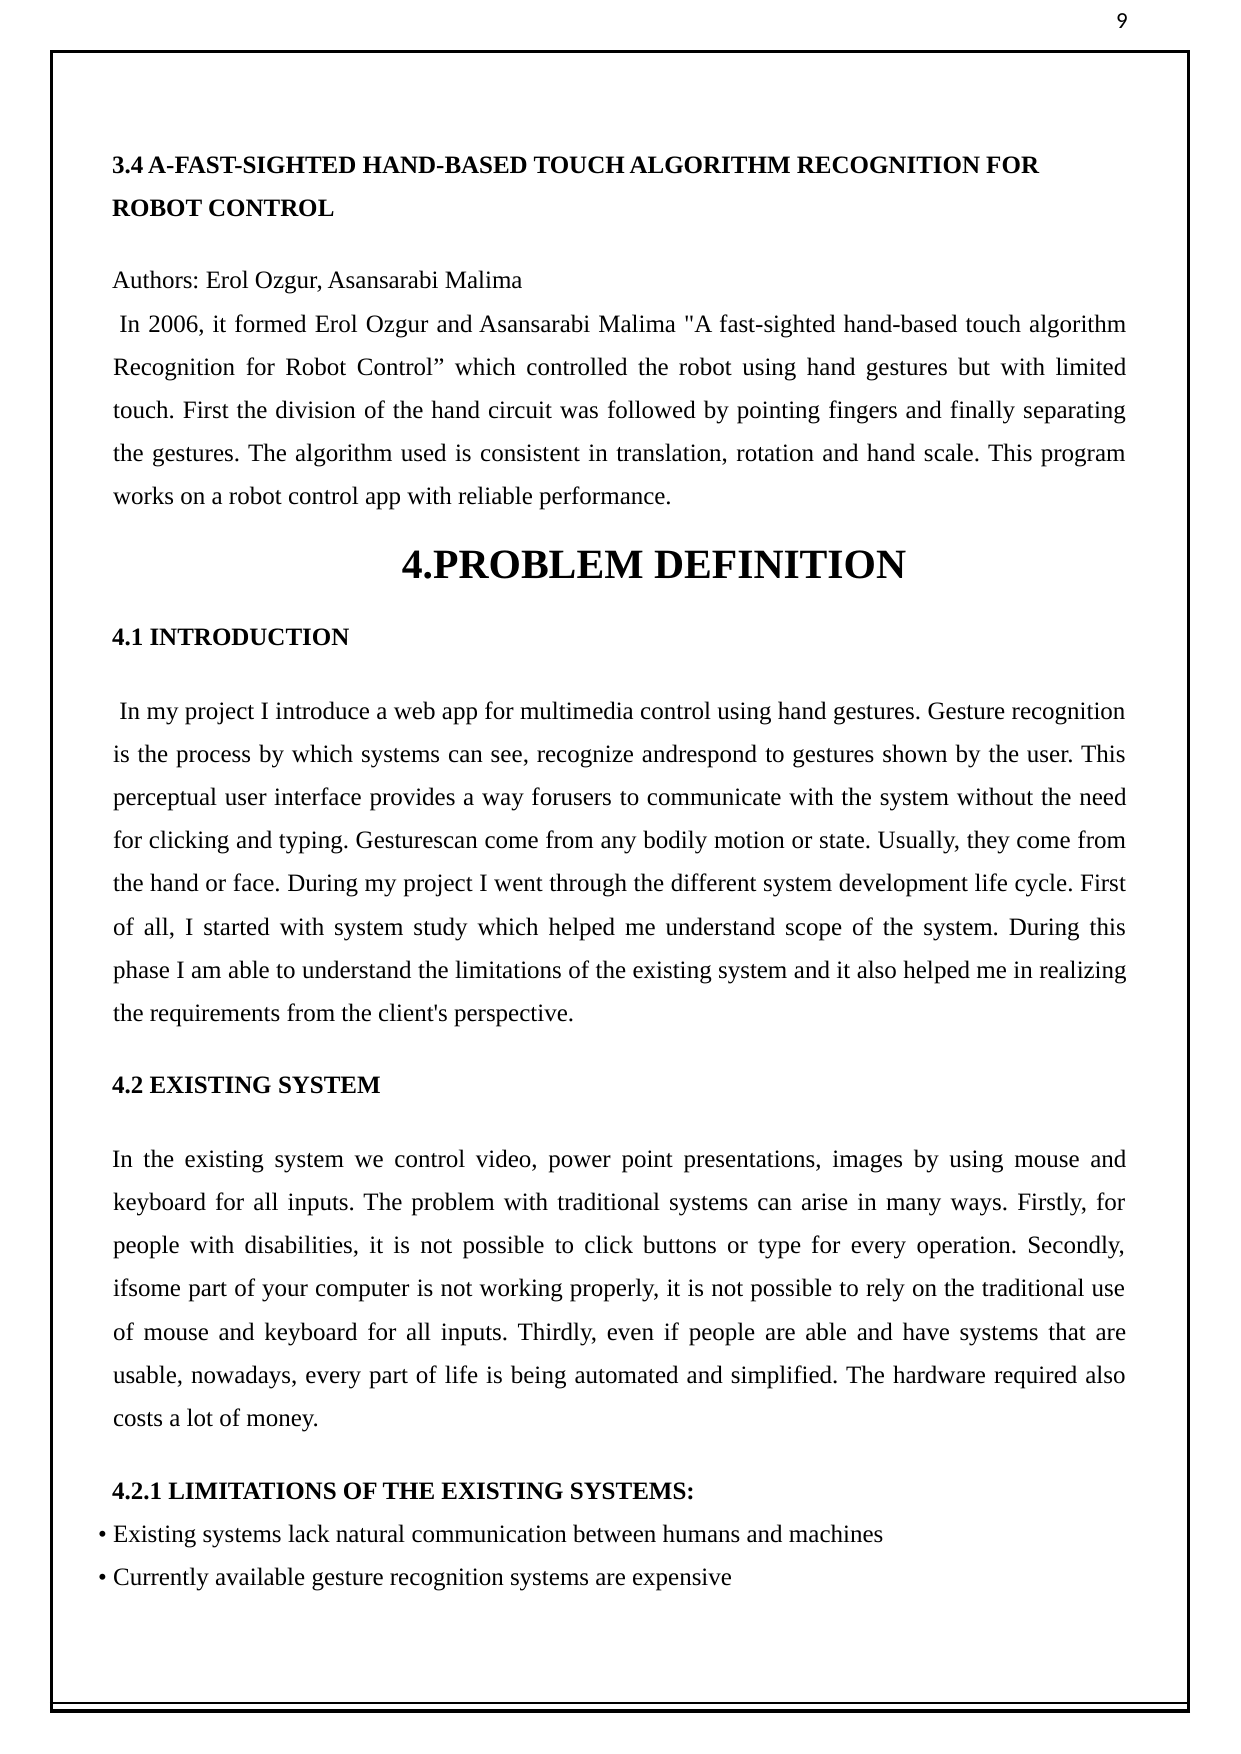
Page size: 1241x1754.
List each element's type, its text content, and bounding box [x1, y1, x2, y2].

text 4.2.1 LIMITATIONS OF THE EXISTING SYSTEMS: [112, 1476, 1127, 1505]
text In 2006, it formed Erol Ozgur and Asansarabi Malima "A fast-sighted hand-based touch algorithm Recognition for Robot Control” which controlled the robot using hand gestures but with limited touch. First the division of the hand circuit was followed by pointing fingers and finally separating the gestures. The algorithm used is consistent in translation, rotation and hand scale. This program works on a robot control app with reliable performance. [113, 309, 1127, 510]
text 4.2 EXISTING SYSTEM [112, 1071, 1127, 1099]
text Authors: Erol Ozgur, Asansarabi Malima [112, 266, 1127, 294]
text In my project I introduce a web app for multimedia control using hand gestures. Gesture recognition is the process by which systems can see, recognize andrespond to gestures shown by the user. This perceptual user interface provides a way forusers to communicate with the system without the need for clicking and typing. Gesturescan come from any bodily motion or state. Usually, they come from the hand or face. During my project I went through the different system development life cycle. First of all, I started with system study which helped me understand scope of the system. During this phase I am able to understand the limitations of the existing system and it also helped me in realizing the requirements from the client's perspective. [113, 696, 1127, 1027]
list Currently available gesture recognition systems are expensive [98, 1562, 1127, 1591]
text 4.1 INTRODUCTION [112, 622, 1127, 651]
text 3.4 A-FAST-SIGHTED HAND-BASED TOUCH ALGORITHM RECOGNITION FOR [112, 150, 1127, 179]
text In the existing system we control video, power point presentations, images by using mouse and keyboard for all inputs. The problem with traditional systems can arise in many ways. Firstly, for people with disabilities, it is not possible to click buttons or type for every operation. Secondly, ifsome part of your computer is not working properly, it is not possible to rely on the traditional use of mouse and keyboard for all inputs. Thirdly, even if people are able and have systems that are usable, nowadays, every part of life is being automated and simplified. The hardware required also costs a lot of money. [112, 1144, 1127, 1432]
subtitle 4.PROBLEM DEFINITION [188, 540, 1120, 588]
text ROBOT CONTROL [112, 193, 1127, 222]
list Existing systems lack natural communication between humans and machines [98, 1519, 1127, 1548]
